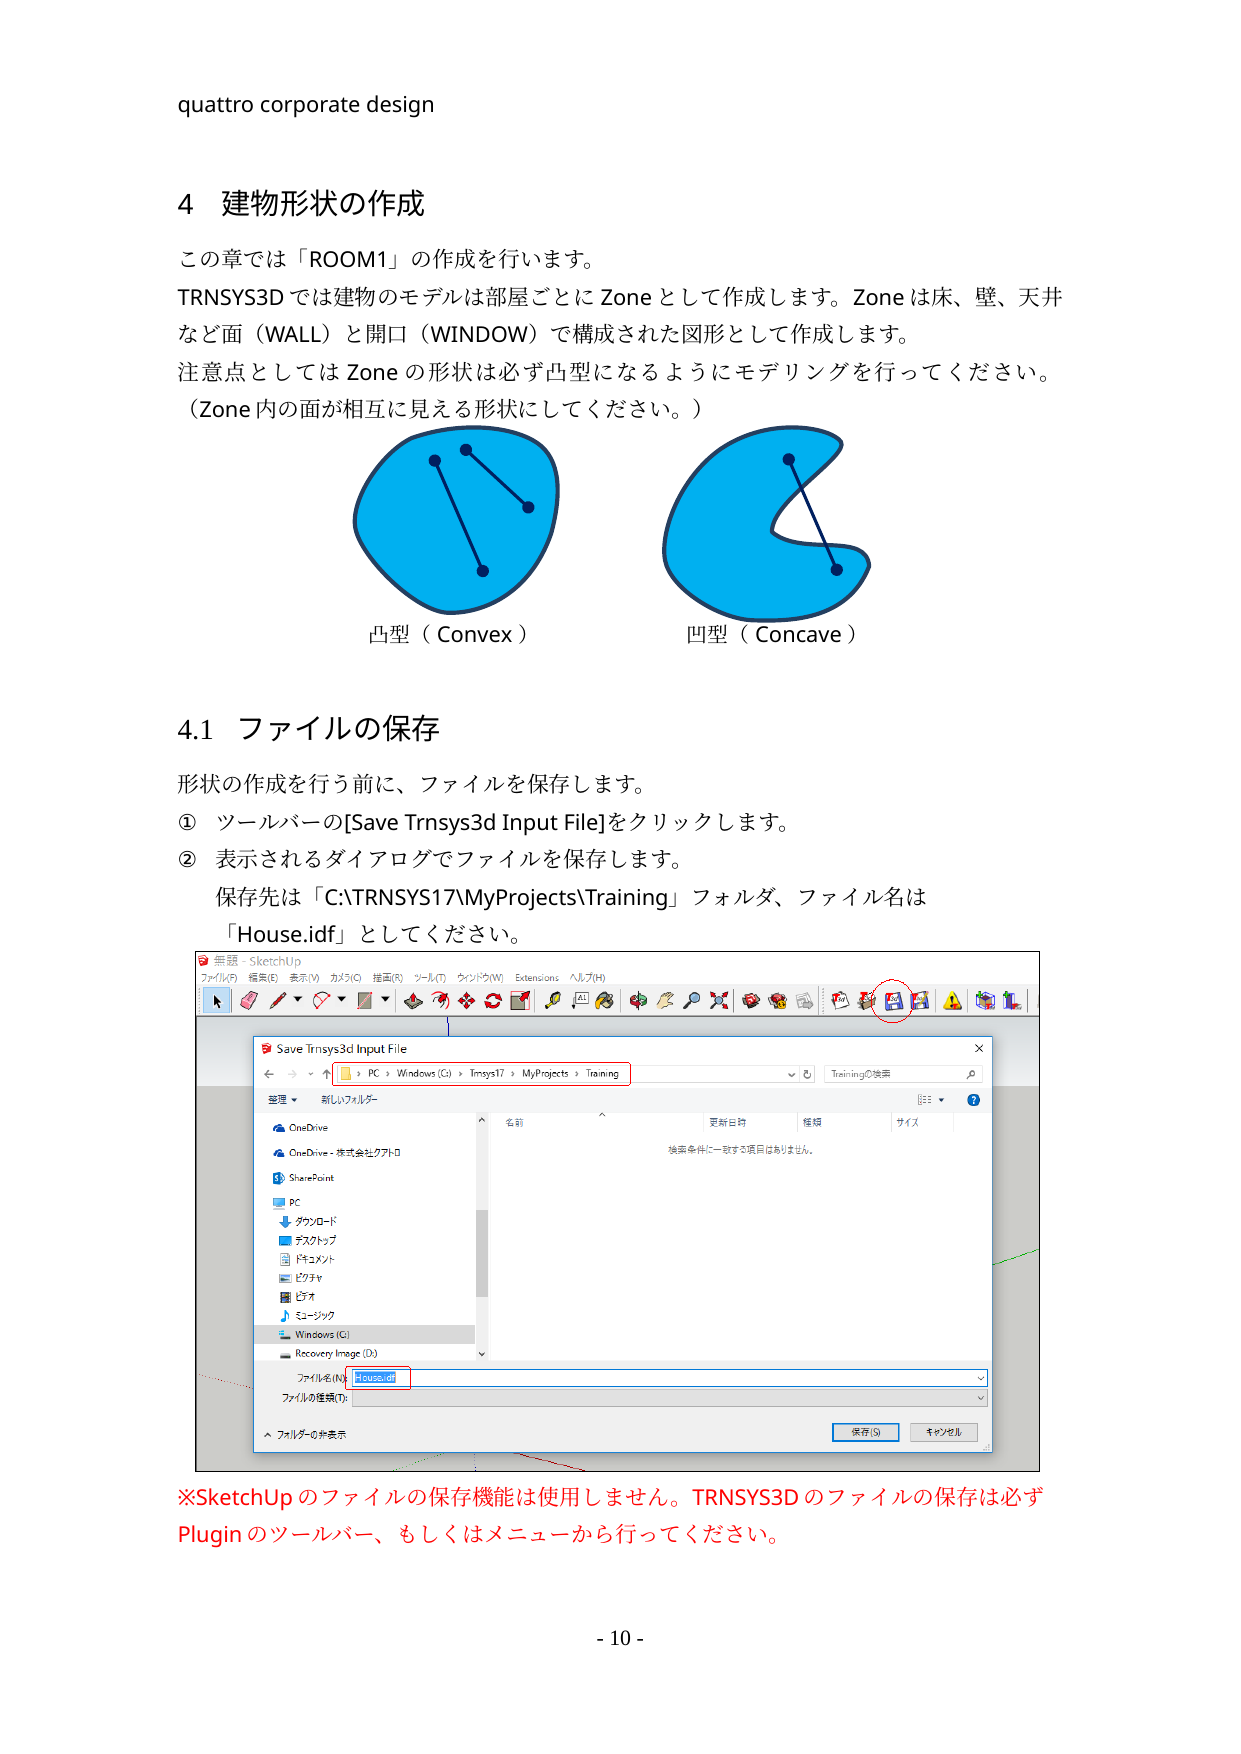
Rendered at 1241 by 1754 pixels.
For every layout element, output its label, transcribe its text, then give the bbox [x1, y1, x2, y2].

picture [196, 952, 1039, 1471]
list 保存先は「C:\TRNSYS17\MyProjects\Training」フォルダ、ファイル名は「House.idf」としてください。 [215, 877, 1063, 952]
text ファイルの保存 [177, 689, 1063, 764]
list 表示されるダイアログでファイルを保存します。 [177, 839, 1063, 877]
subtitle 建物形状の作成 [177, 164, 1063, 239]
text 形状の作成を行う前に、ファイルを保存します。 [177, 764, 1063, 802]
text TRNSYS3Dでは建物のモデルは部屋ごとにZoneとして作成します。Zoneは床、壁、天井など面（WALL）と開口（WINDOW）で構成された図形として作成します。 [177, 277, 1063, 352]
text この章では「ROOM1」の作成を行います。 [177, 239, 1063, 277]
list ツールバーの[Save Trnsys3d Input File]をクリックします。 [177, 802, 1063, 839]
text ※SketchUpのファイルの保存機能は使用しません。TRNSYS3Dのファイルの保存は必ずPluginのツールバー、もしくはメニューから行ってください。 [177, 1477, 1063, 1552]
text 注意点としてはZoneの形状は必ず凸型になるようにモデリングを行ってください。（Zone内の面が相互に見える形状にしてください。） [177, 352, 1063, 427]
